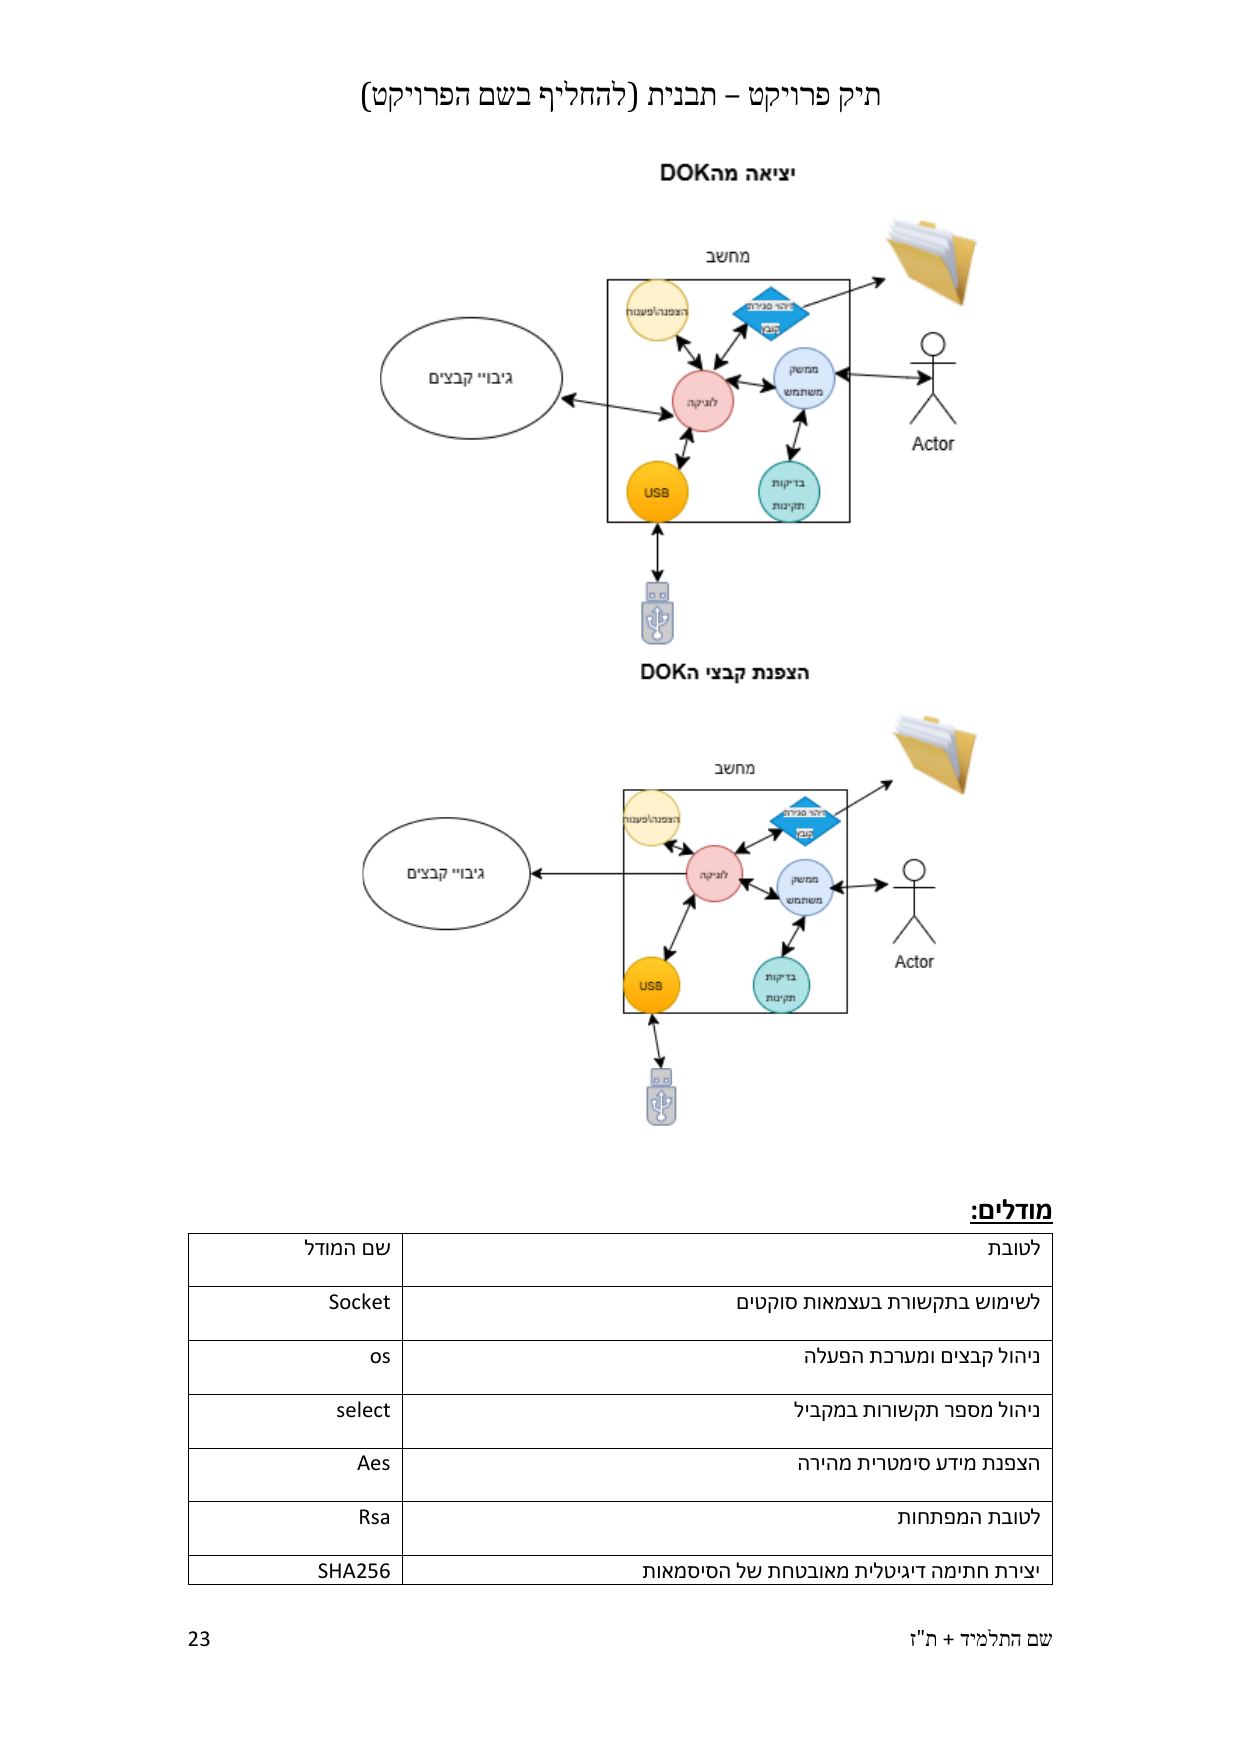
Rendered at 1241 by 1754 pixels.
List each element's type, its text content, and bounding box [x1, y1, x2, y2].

table_cell ניהול מספר תקשורות במקביל [403, 1395, 1052, 1447]
table_cell ניהול קבצים ומערכת הפעלה [403, 1341, 1052, 1394]
table_cell SHA256 [189, 1556, 402, 1584]
table_header שם המודל [189, 1234, 402, 1286]
table_cell select [189, 1395, 402, 1447]
picture [362, 650, 978, 1127]
picture [380, 150, 978, 646]
table_cell Socket [189, 1287, 402, 1340]
table_cell os [189, 1341, 402, 1394]
table_cell Rsa [189, 1502, 402, 1555]
table_cell לשימוש בתקשורת בעצמאות סוקטים [403, 1287, 1052, 1340]
table_header לטובת [403, 1234, 1052, 1286]
table_cell לטובת המפתחות [403, 1502, 1052, 1555]
table_cell הצפנת מידע סימטרית מהירה [403, 1449, 1052, 1501]
text מודלים: [187, 1191, 1053, 1227]
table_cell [403, 1556, 1052, 1584]
table_cell Aes [189, 1449, 402, 1501]
